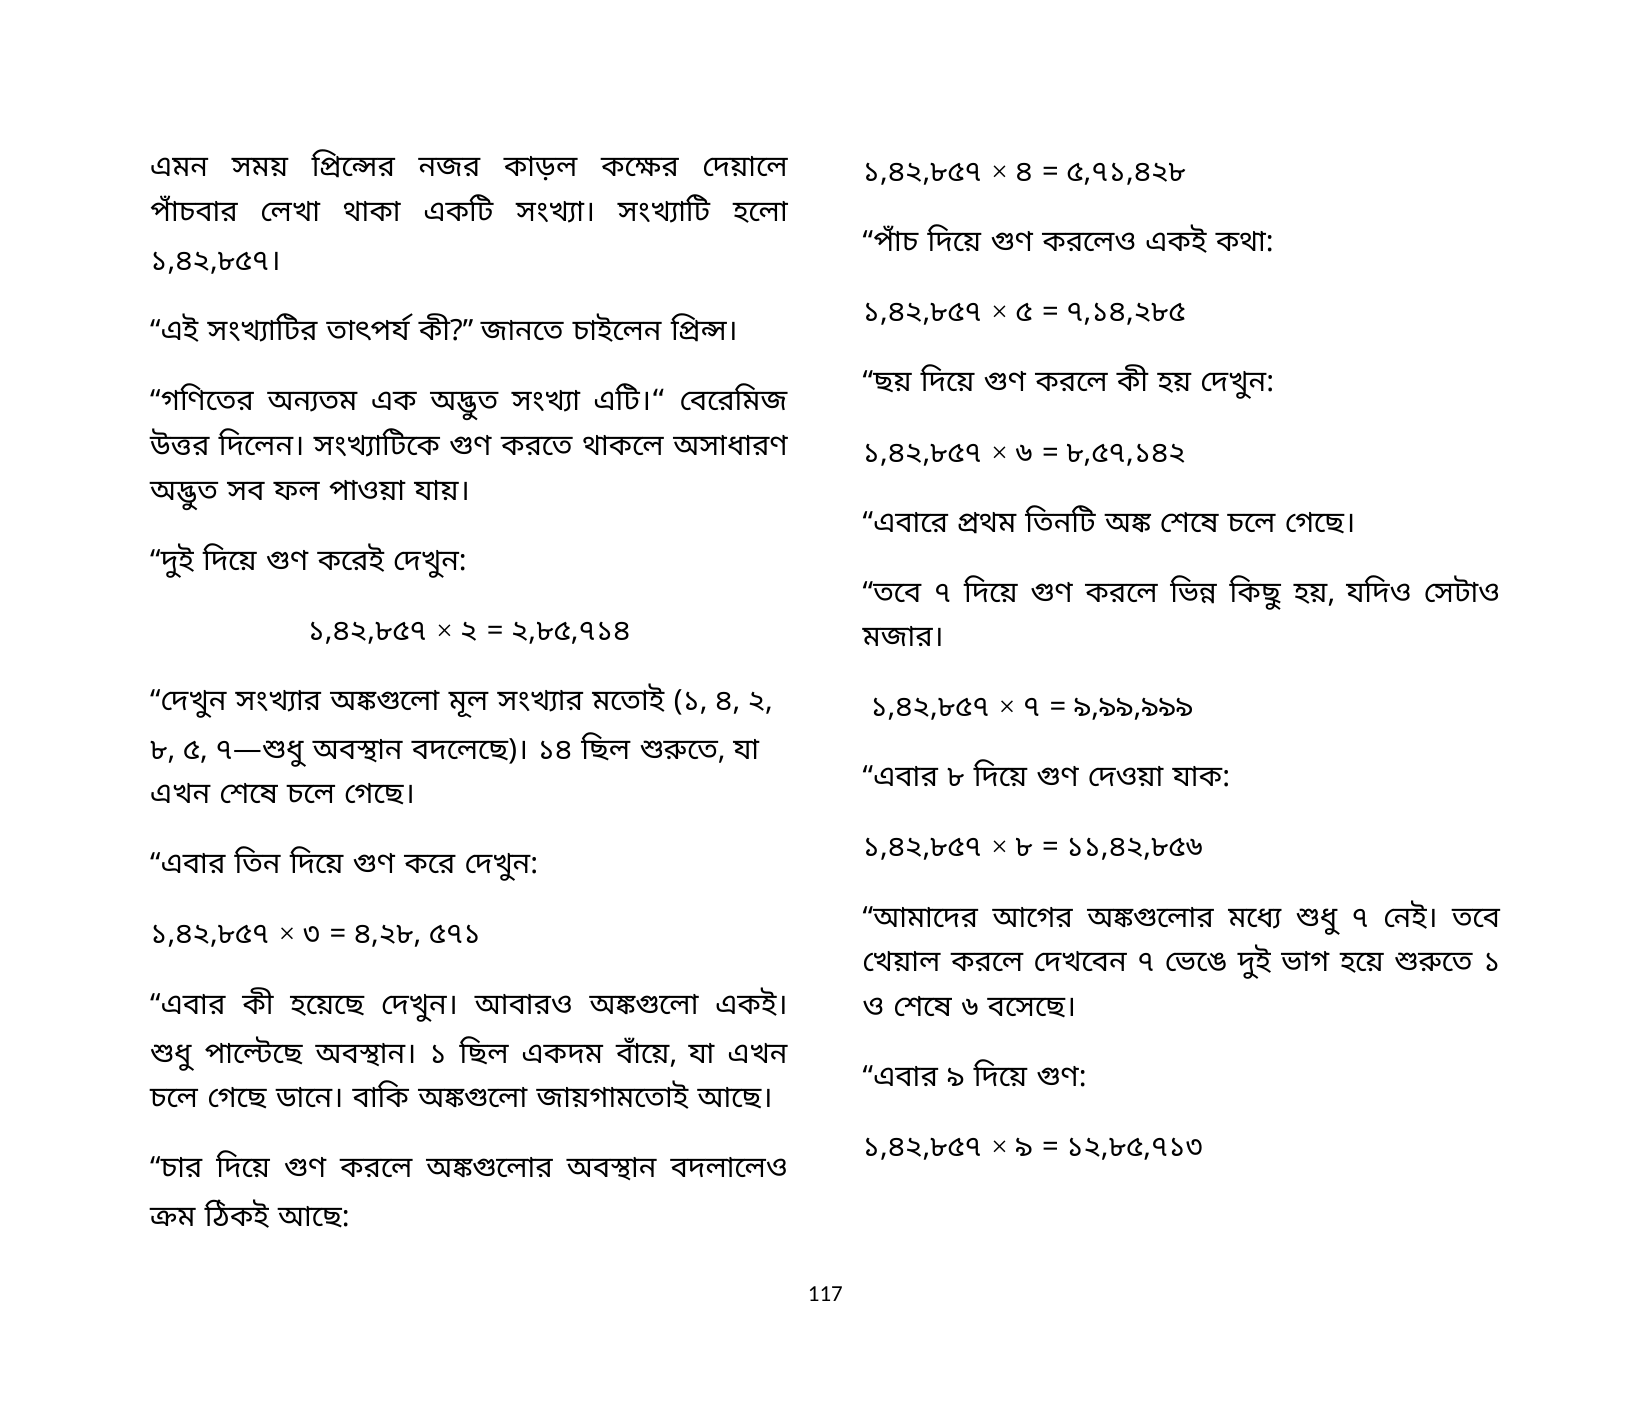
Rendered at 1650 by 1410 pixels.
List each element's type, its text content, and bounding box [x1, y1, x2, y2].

text “গণিতের অন্যতম এক অদ্ভুত সংখ্যা এটি।“ বেরেমিজ উত্তর দিলেন। সংখ্যাটিকে গুণ করতে থাকলে অসাধারণ অদ্ভুত সব ফল পাওয়া যায়। [150, 380, 787, 512]
text “দেখুন সংখ্যার অঙ্কগুলো মূল সংখ্যার মতোই (১, ৪, ২, ৮, ৫, ৭—শুধু অবস্থান বদলেছে)। ১৪ ছিল শুরুতে, যা এখন শেষে চলে গেছে। [150, 679, 787, 816]
text ১,৪২,৮৫৭ × ৬ = ৮,৫৭,১৪২ [862, 431, 1500, 474]
text “চার দিয়ে গুণ করলে অঙ্কগুলোর অবস্থান বদলালেও ক্রম ঠিকই আছে: [150, 1146, 787, 1238]
text “আমাদের আগের অঙ্কগুলোর মধ্যে শুধু ৭ নেই। তবে খেয়াল করলে দেখবেন ৭ ভেঙে দুই ভাগ হয়ে শুরুতে ১ ও শেষে ৬ বসেছে। [862, 896, 1500, 1028]
text ১,৪২,৮৫৭ × ৫ = ৭,১৪,২৮৫ [862, 290, 1500, 333]
text ১,৪২,৮৫৭ × ৯ = ১২,৮৫,৭১৩ [862, 1125, 1500, 1168]
text “এবার কী হয়েছে দেখুন। আবারও অঙ্কগুলো একই। শুধু পাল্টেছে অবস্থান। ১ ছিল একদম বাঁয়ে, যা এখন চলে গেছে ডানে। বাকি অঙ্কগুলো জায়গামতোই আছে। [150, 983, 787, 1119]
text এমন সময় প্রিন্সের নজর কাড়ল কক্ষের দেয়ালে পাঁচবার লেখা থাকা একটি সংখ্যা। সংখ্যাটি হলো ১,৪২,৮৫৭। [150, 150, 787, 282]
text ১,৪২,৮৫৭ × ৩ = ৪,২৮, ৫৭১ [150, 913, 787, 956]
text “এবার ৮ দিয়ে গুণ দেওয়া যাক: [862, 755, 1500, 798]
text ১,৪২,৮৫৭ × ৭ = ৯,৯৯,৯৯৯ [862, 685, 1500, 728]
text “এই সংখ্যাটির তাৎপর্য কী?” জানতে চাইলেন প্রিন্স। [150, 309, 787, 352]
text “ছয় দিয়ে গুণ করলে কী হয় দেখুন: [862, 361, 1500, 404]
text ১,৪২,৮৫৭ × ৪ = ৫,৭১,৪২৮ [862, 150, 1500, 193]
text “এবার ৯ দিয়ে গুণ: [862, 1055, 1500, 1098]
text “দুই দিয়ে গুণ করেই দেখুন: [150, 539, 787, 582]
text “এবার তিন দিয়ে গুণ করে দেখুন: [150, 842, 787, 886]
text ১,৪২,৮৫৭ × ৮ = ১১,৪২,৮৫৬ [862, 826, 1500, 869]
text ১,৪২,৮৫৭ × ২ = ২,৮৫,৭১৪ [150, 609, 787, 652]
text “তবে ৭ দিয়ে গুণ করলে ভিন্ন কিছু হয়, যদিও সেটাও মজার। [862, 571, 1500, 659]
text “পাঁচ দিয়ে গুণ করলেও একই কথা: [862, 220, 1500, 263]
text “এবারে প্রথম তিনটি অঙ্ক শেষে চলে গেছে। [862, 501, 1500, 544]
